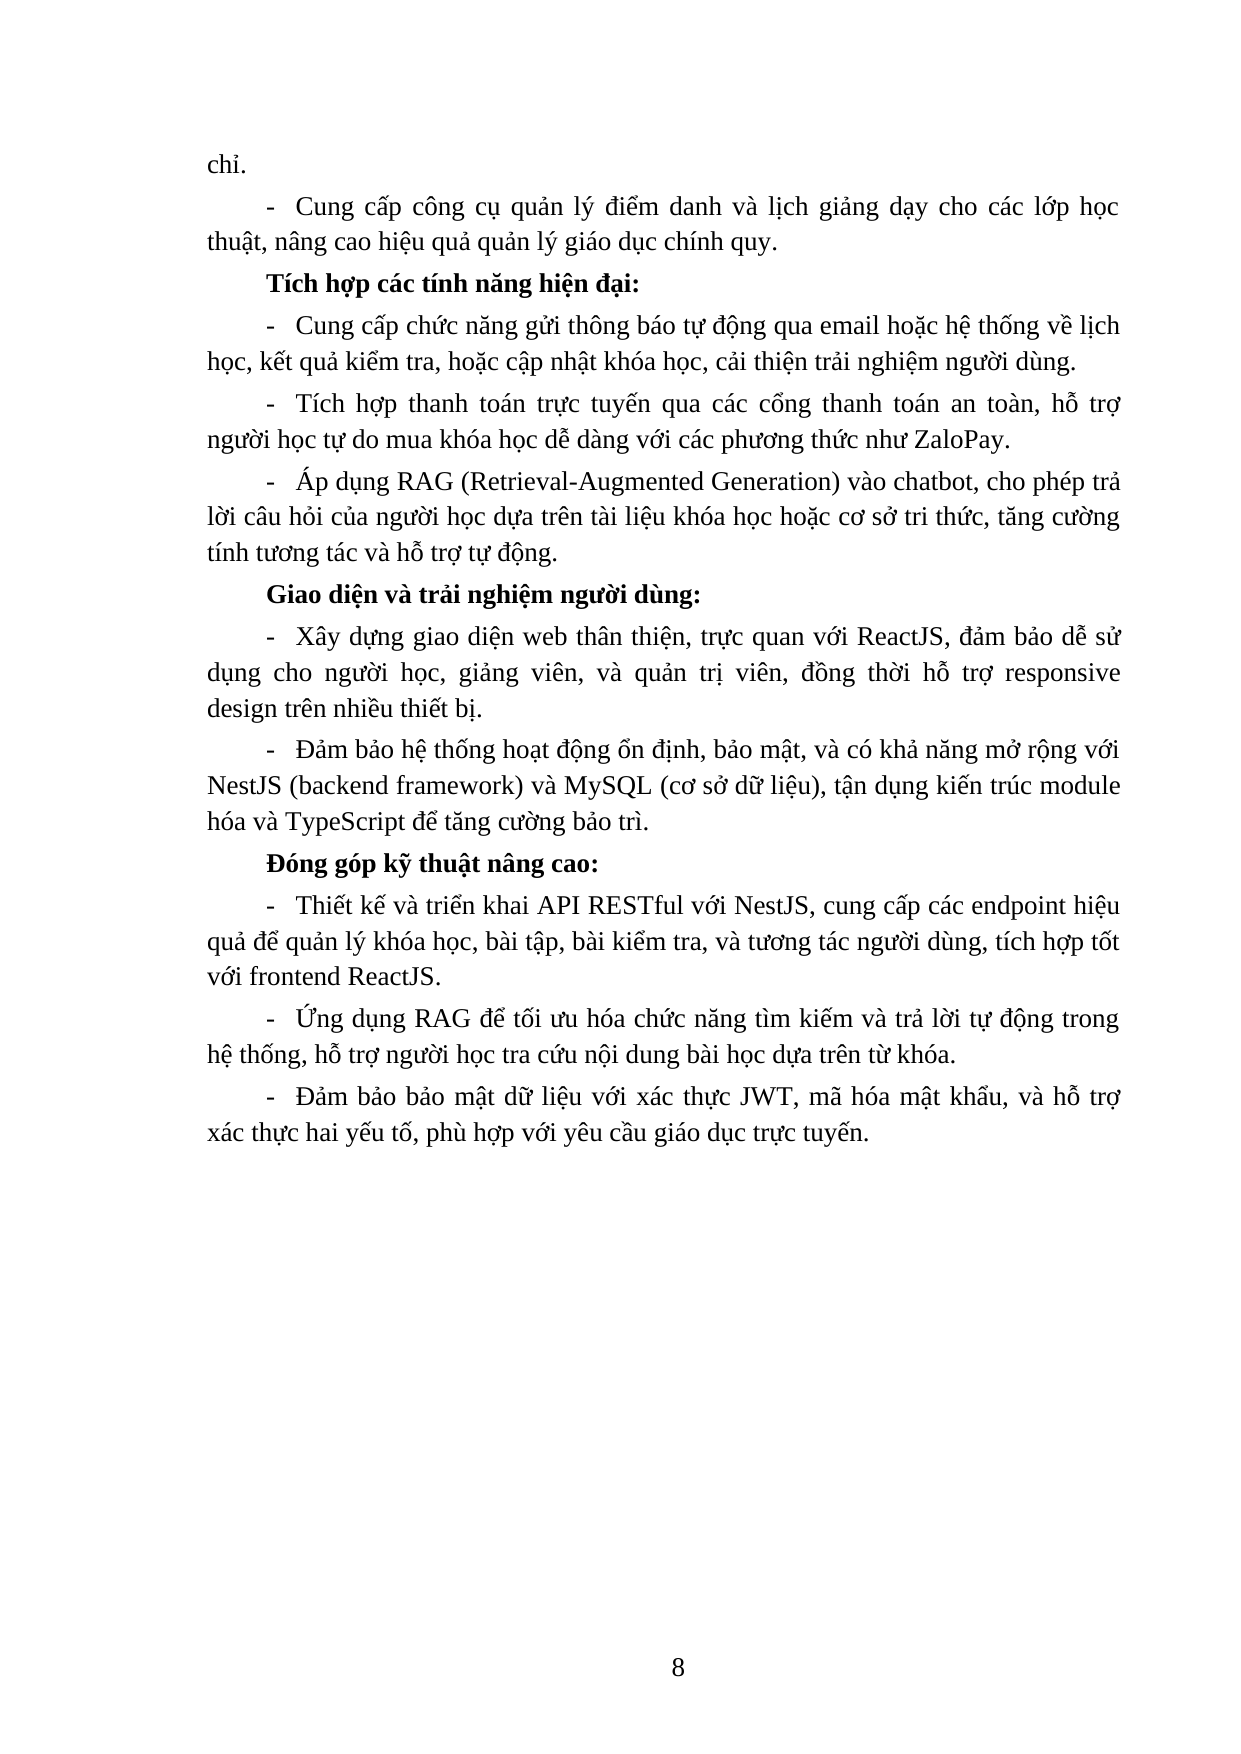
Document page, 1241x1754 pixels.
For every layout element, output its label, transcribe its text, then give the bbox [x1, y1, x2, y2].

list Xây dựng giao diện web thân thiện, trực quan với ReactJS, đảm bảo dễ sử dụng cho người học, giảng viên, và quản trị viên, đồng thời hỗ trợ responsive design trên nhiều thiết bị. [207, 620, 1121, 723]
text Đóng góp kỹ thuật nâng cao: [207, 847, 1121, 878]
list Cung cấp công cụ quản lý điểm danh và lịch giảng dạy cho các lớp học thuật, nâng cao hiệu quả quản lý giáo dục chính quy. [207, 190, 1121, 257]
list Áp dụng RAG (Retrieval-Augmented Generation) vào chatbot, cho phép trả lời câu hỏi của người học dựa trên tài liệu khóa học hoặc cơ sở tri thức, tăng cường tính tương tác và hỗ trợ tự động. [207, 465, 1121, 567]
text Giao diện và trải nghiệm người dùng: [207, 578, 1121, 609]
list Cung cấp chức năng gửi thông báo tự động qua email hoặc hệ thống về lịch học, kết quả kiểm tra, hoặc cập nhật khóa học, cải thiện trải nghiệm người dùng. [207, 309, 1121, 376]
text Tích hợp các tính năng hiện đại: [207, 267, 1121, 298]
list Thiết kế và triển khai API RESTful với NestJS, cung cấp các endpoint hiệu quả để quản lý khóa học, bài tập, bài kiểm tra, và tương tác người dùng, tích hợp tốt với frontend ReactJS. [207, 889, 1121, 992]
list Ứng dụng RAG để tối ưu hóa chức năng tìm kiếm và trả lời tự động trong hệ thống, hỗ trợ người học tra cứu nội dung bài học dựa trên từ khóa. [207, 1002, 1121, 1069]
list Đảm bảo bảo mật dữ liệu với xác thực JWT, mã hóa mật khẩu, và hỗ trợ xác thực hai yếu tố, phù hợp với yêu cầu giáo dục trực tuyến. [207, 1080, 1121, 1147]
list Đảm bảo hệ thống hoạt động ổn định, bảo mật, và có khả năng mở rộng với NestJS (backend framework) và MySQL (cơ sở dữ liệu), tận dụng kiến trúc module hóa và TypeScript để tăng cường bảo trì. [207, 734, 1121, 836]
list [207, 148, 1121, 179]
list Tích hợp thanh toán trực tuyến qua các cổng thanh toán an toàn, hỗ trợ người học tự do mua khóa học dễ dàng với các phương thức như ZaloPay. [207, 387, 1121, 454]
